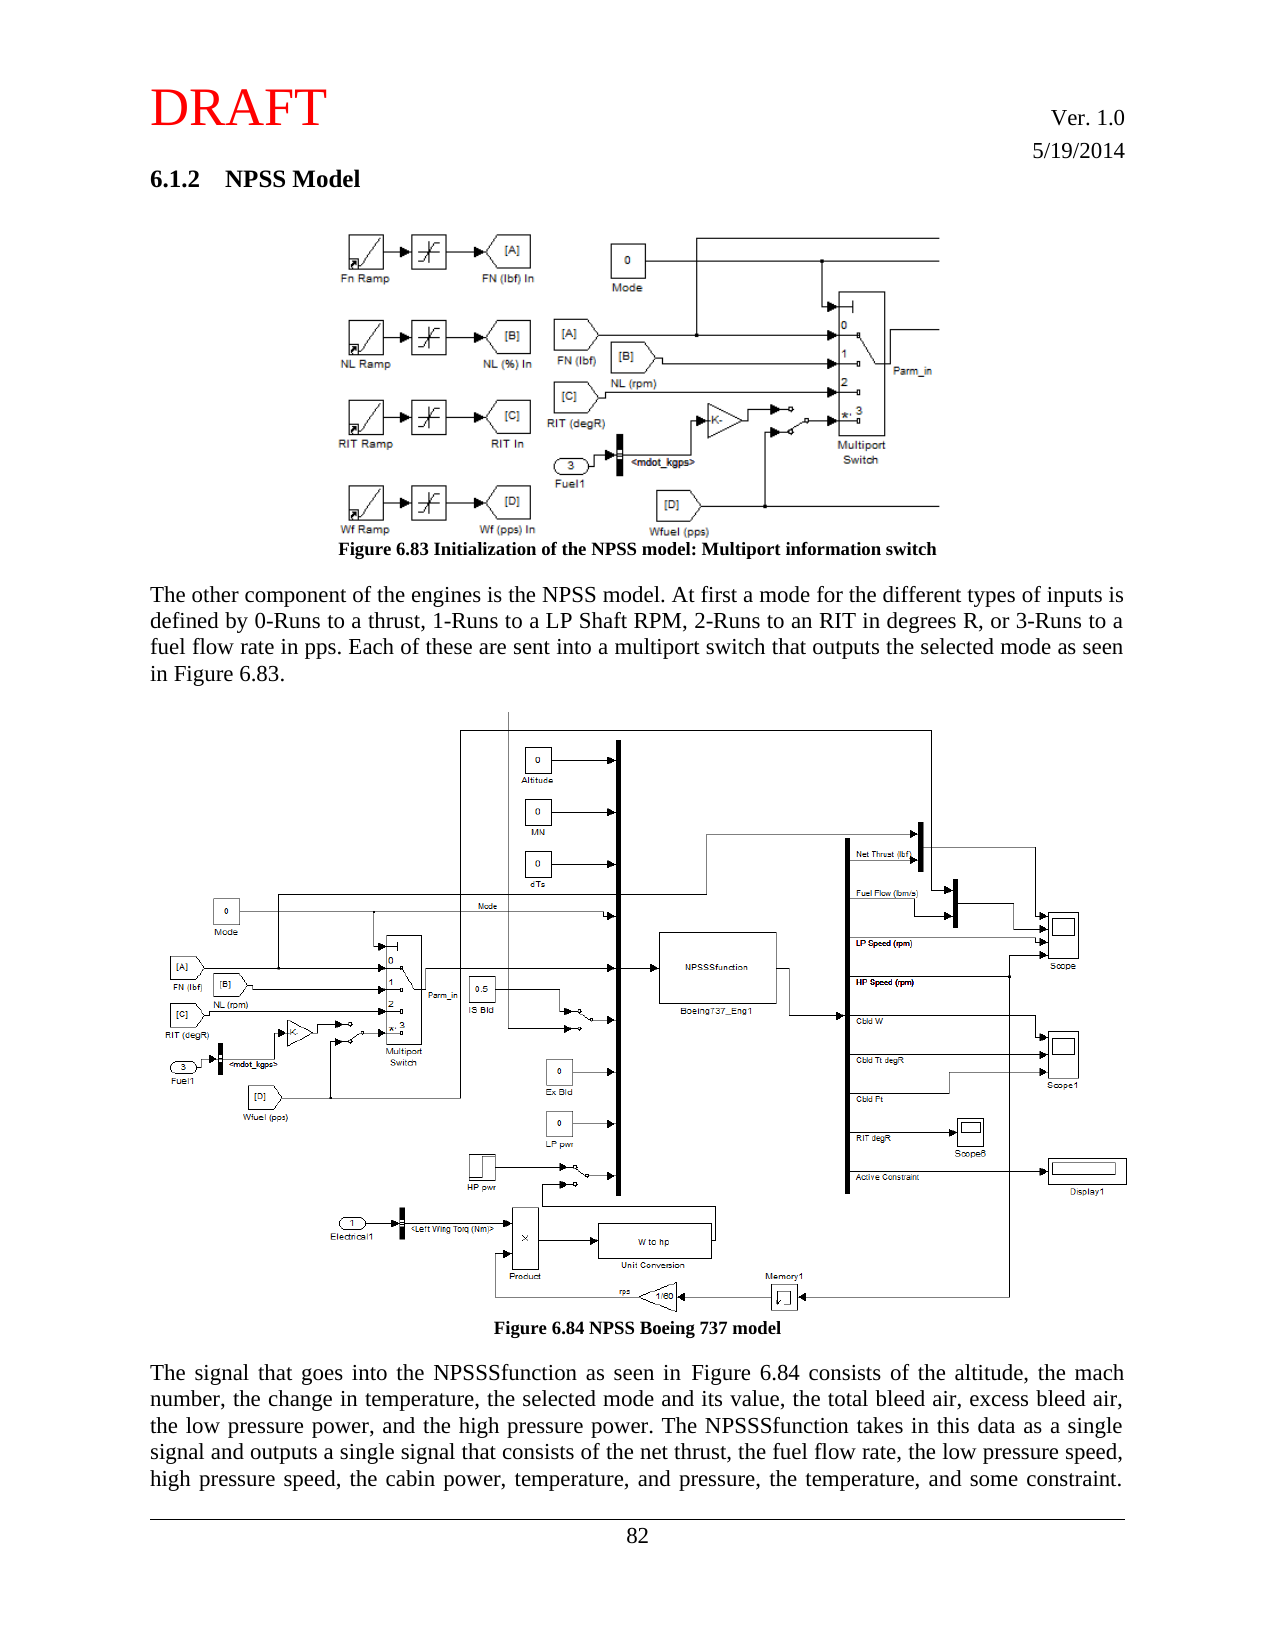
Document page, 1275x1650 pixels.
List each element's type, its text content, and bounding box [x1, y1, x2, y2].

picture [150, 712, 1135, 1317]
subtitle NPSS Model [150, 164, 1125, 192]
picture [335, 223, 940, 539]
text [150, 1359, 1125, 1491]
